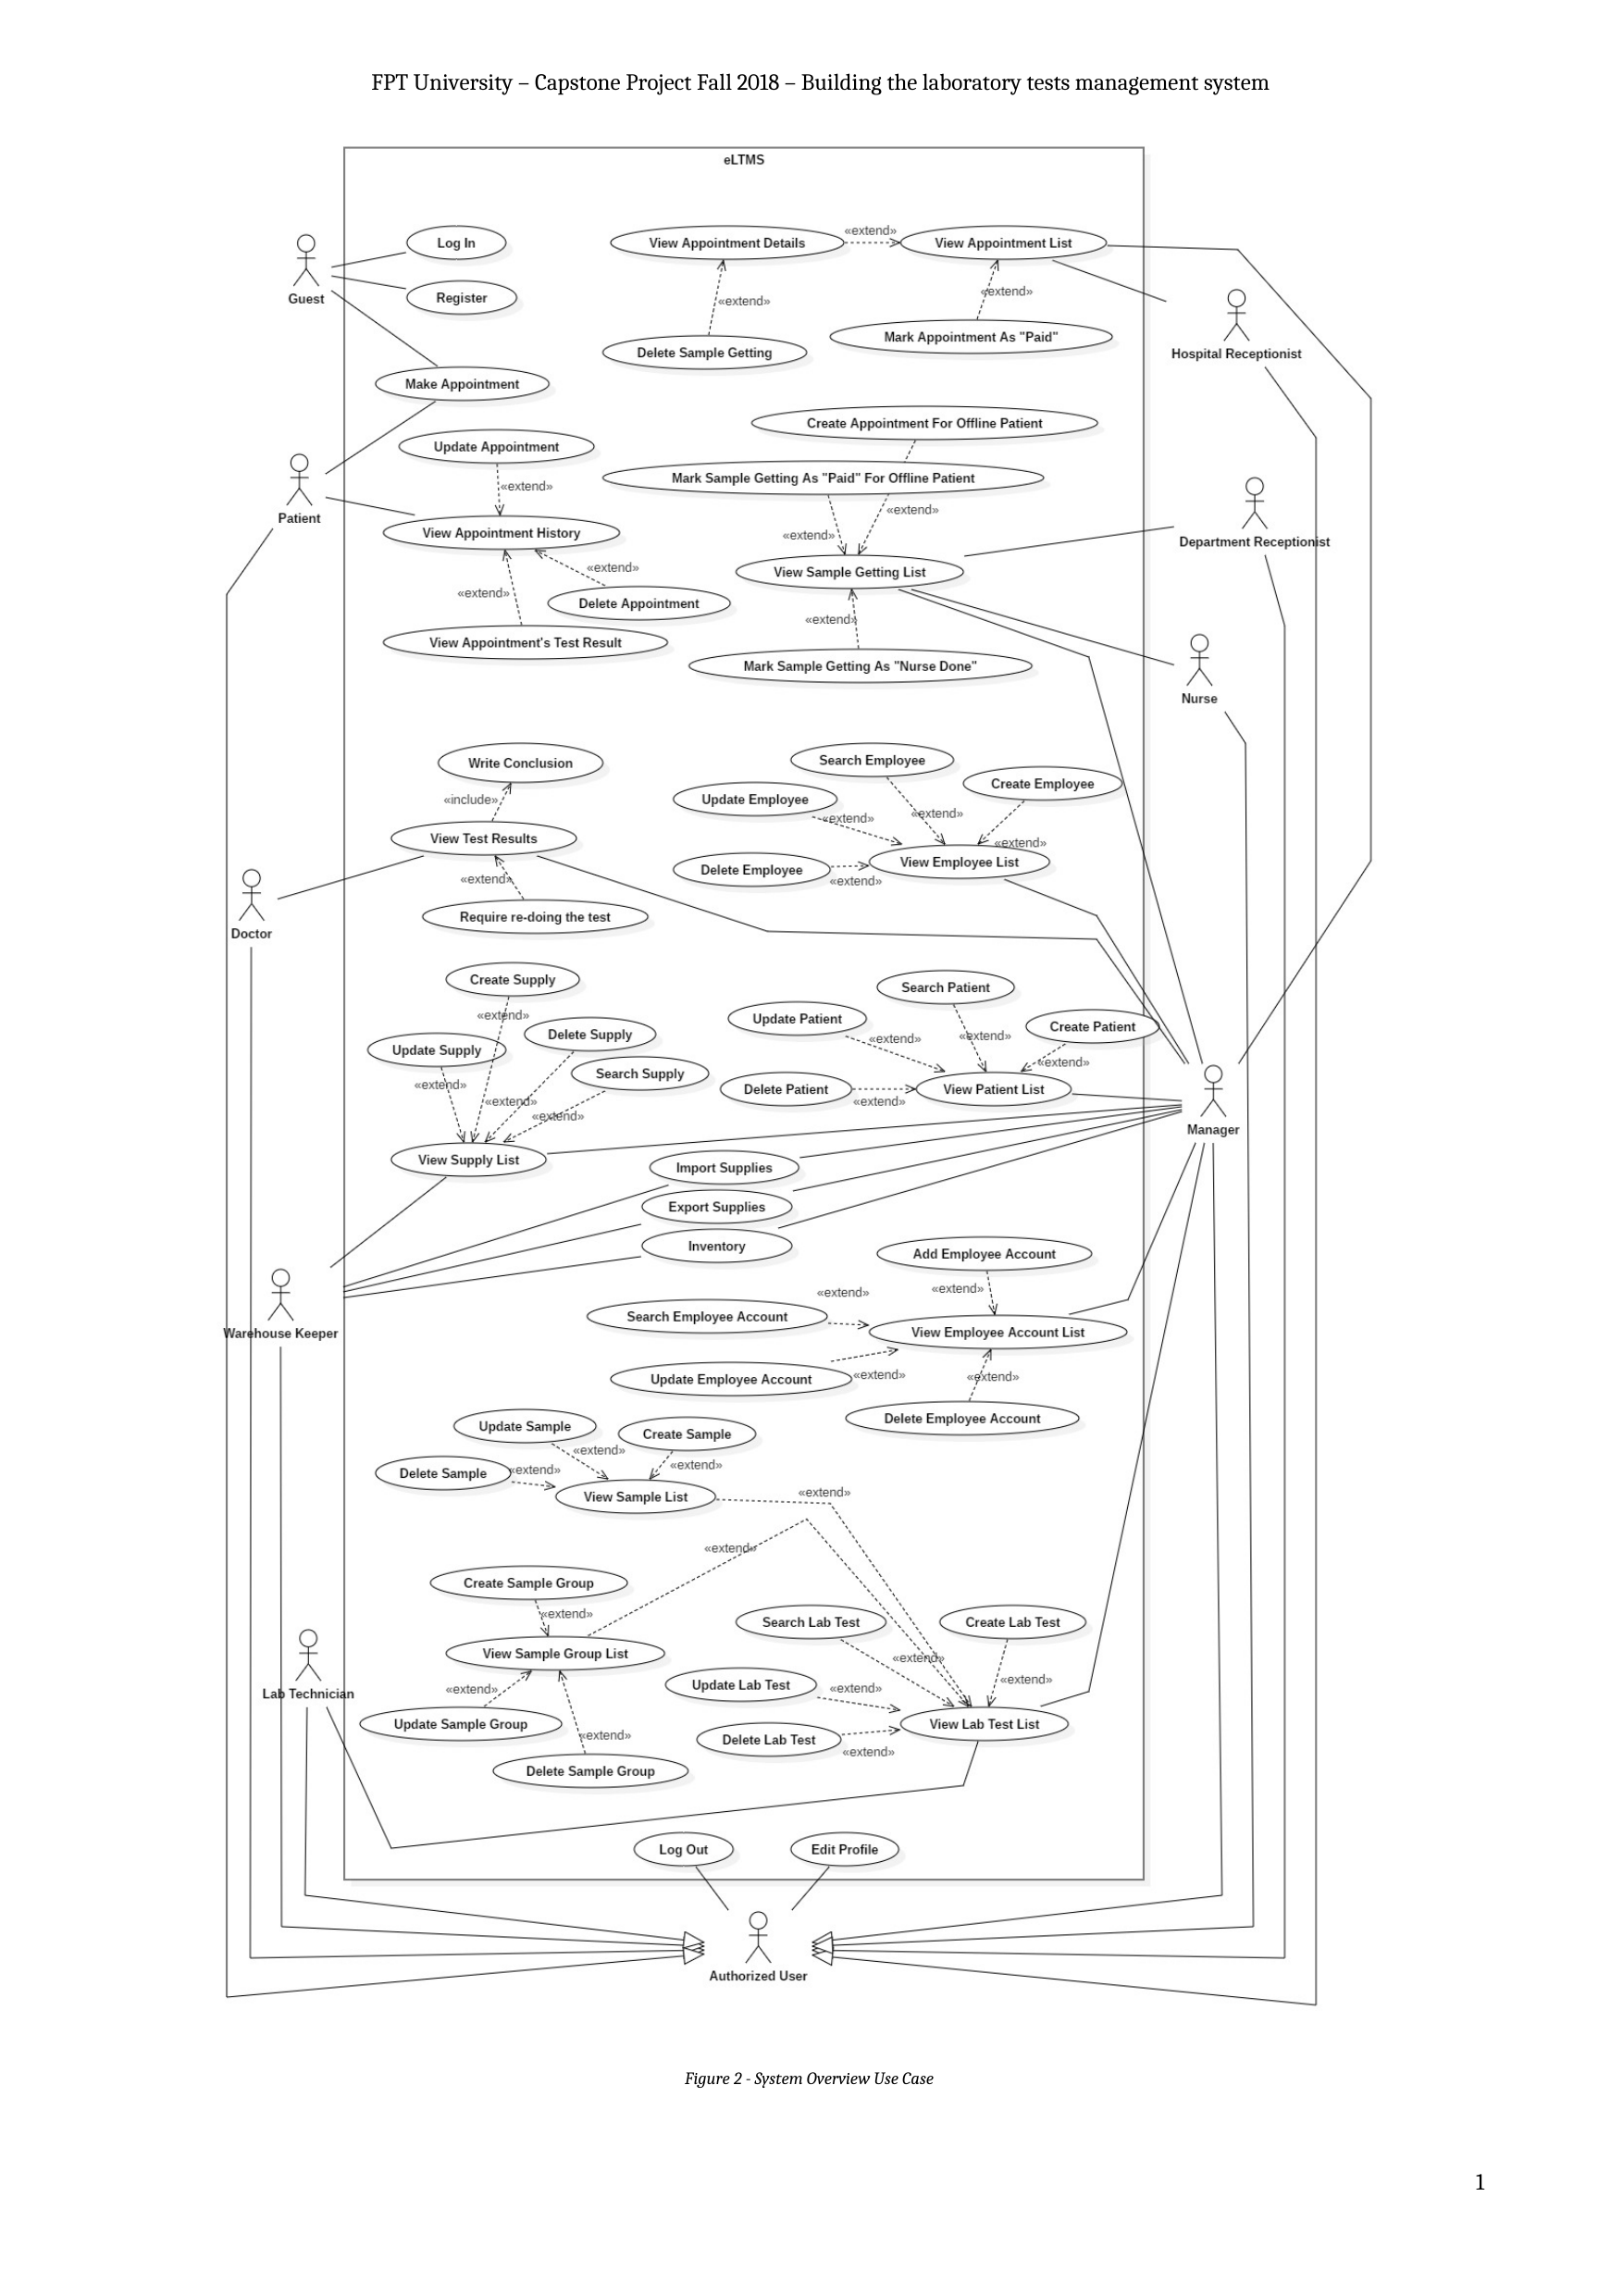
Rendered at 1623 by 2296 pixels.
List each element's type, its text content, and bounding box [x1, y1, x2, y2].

text Figure 2 - System Overview Use Case [136, 2049, 1484, 2089]
picture [209, 139, 1411, 2045]
